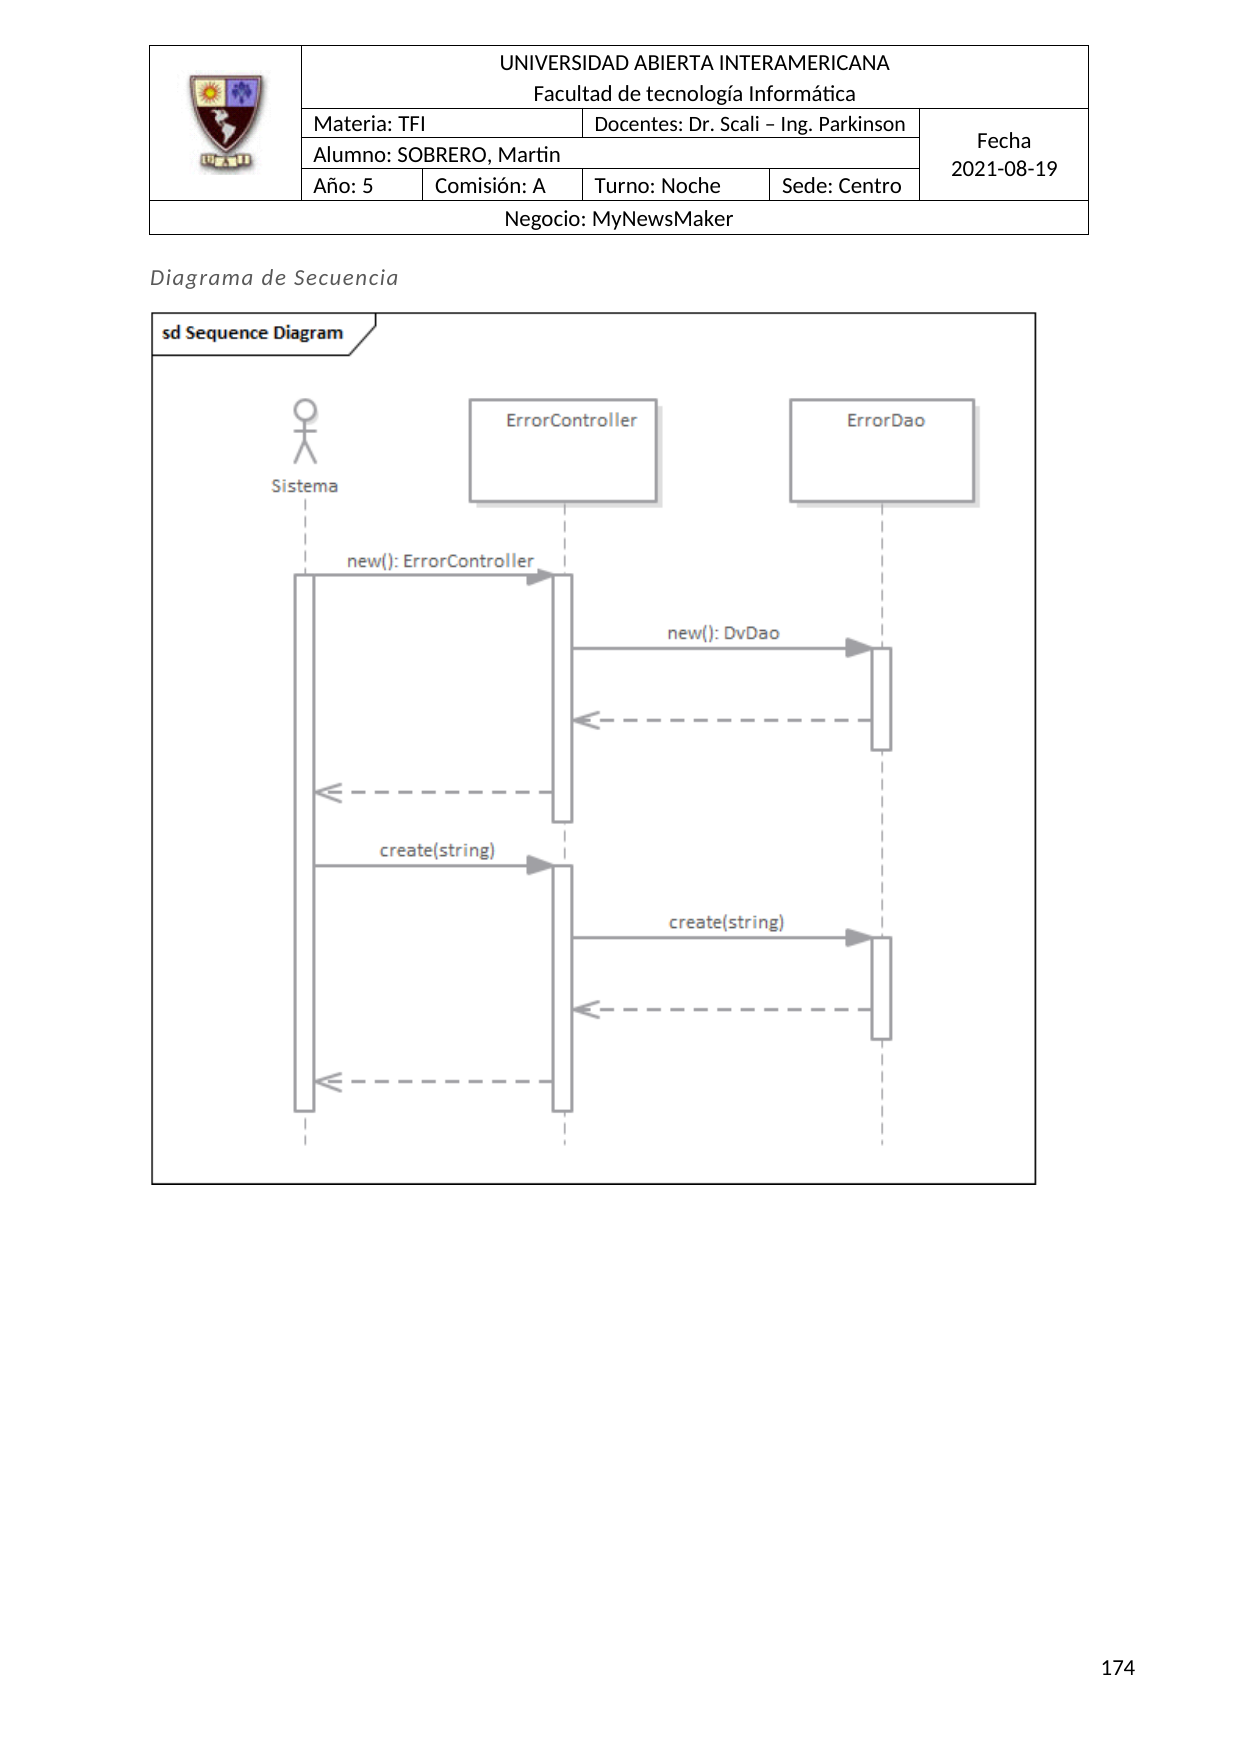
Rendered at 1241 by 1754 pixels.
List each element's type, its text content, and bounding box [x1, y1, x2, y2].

picture [175, 67, 276, 180]
subtitle Diagrama de Secuencia [150, 263, 1135, 291]
picture [150, 311, 1038, 1185]
